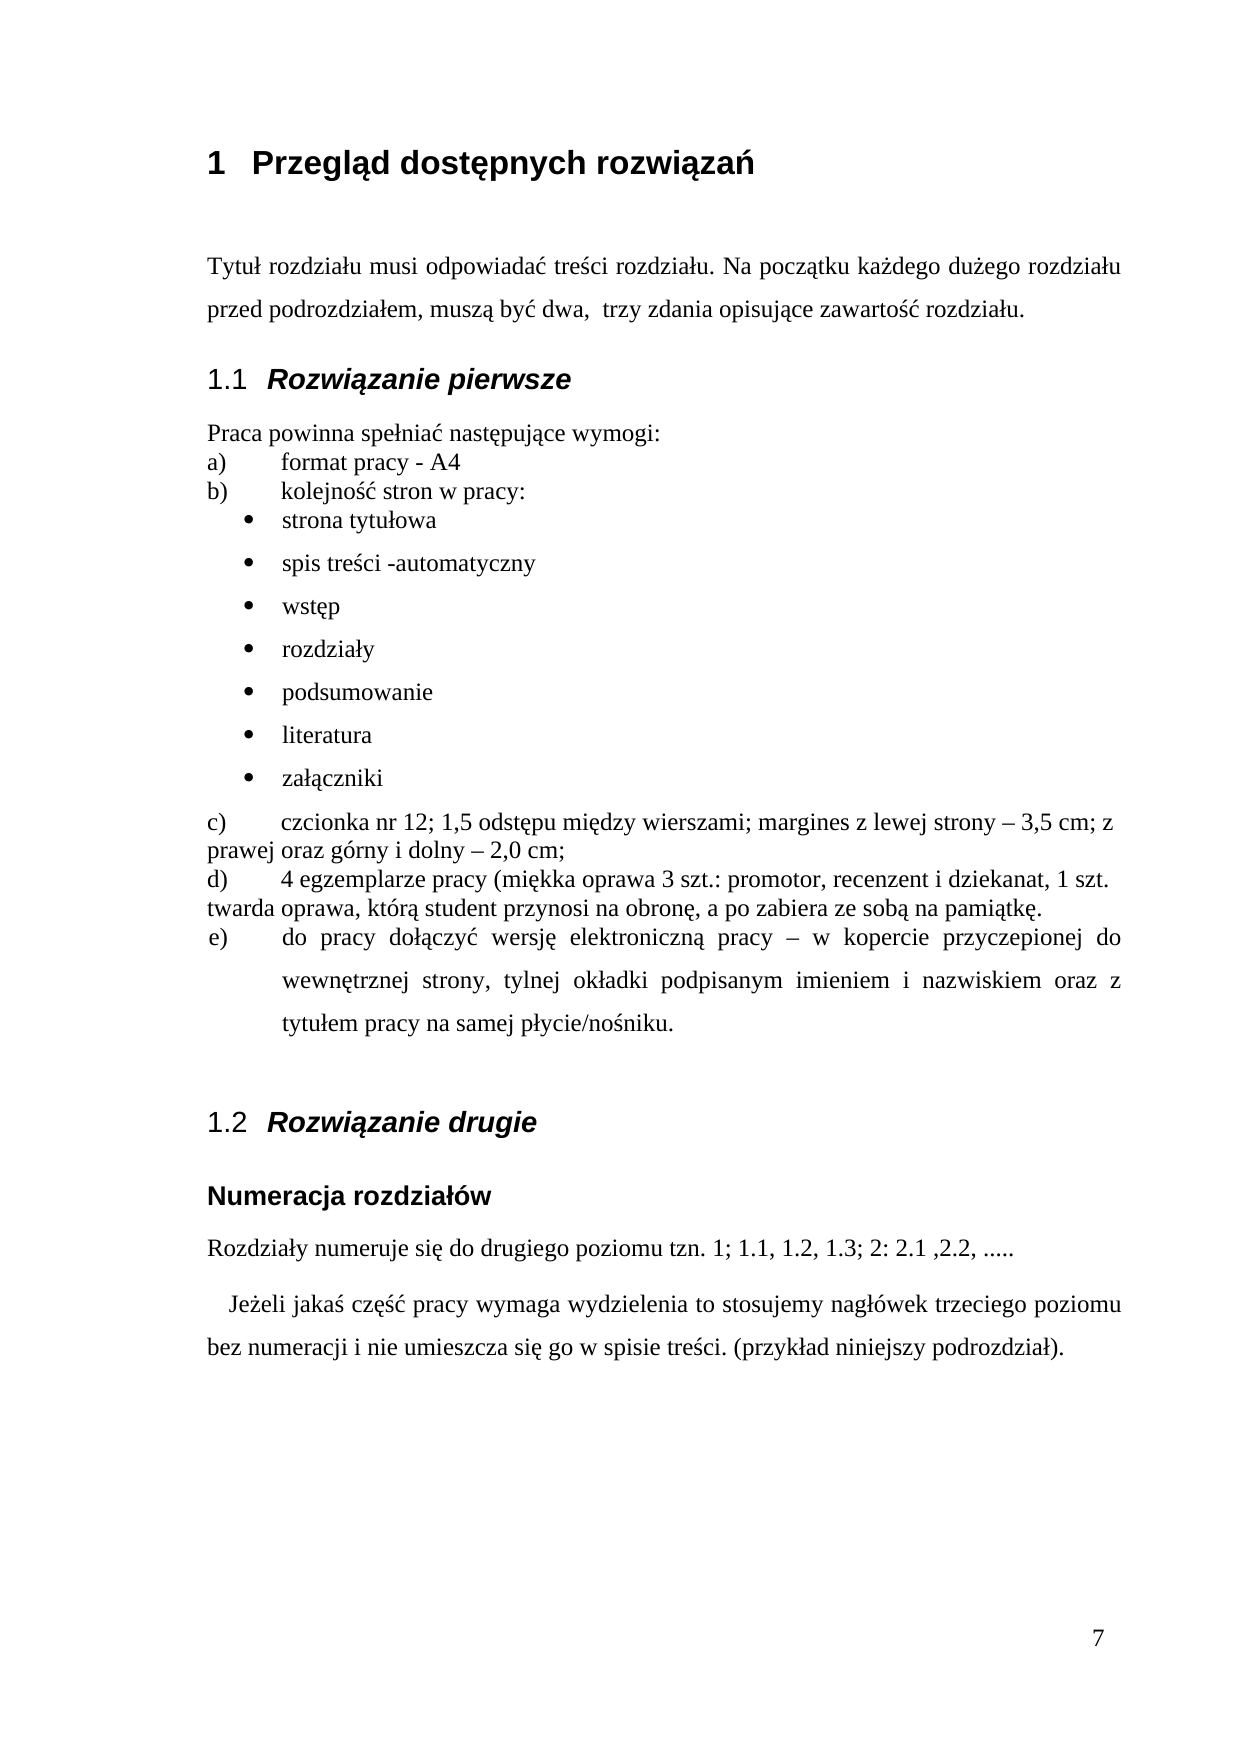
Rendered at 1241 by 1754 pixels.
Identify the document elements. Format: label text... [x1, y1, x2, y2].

list spis treści -automatyczny [244, 548, 1122, 577]
text Tytuł rozdziału musi odpowiadać treści rozdziału. Na początku każdego dużego rozdziału przed podrozdziałem, muszą być dwa, trzy zdania opisujące zawartość rozdziału. [207, 251, 1122, 323]
text Rozdziały numeruje się do drugiego poziomu tzn. 1; 1.1, 1.2, 1.3; 2: 2.1 ,2.2, ..... [207, 1233, 1122, 1262]
list załączniki [244, 763, 1122, 792]
list strona tytułowa [244, 505, 1122, 533]
list rozdziały [244, 634, 1122, 663]
list literatura [244, 720, 1122, 749]
text c) czcionka nr 12; 1,5 odstępu między wierszami; margines z lewej strony – 3,5 cm; z prawej oraz górny i dolny – 2,0 cm; [207, 807, 1122, 864]
list podsumowanie [244, 677, 1122, 706]
text a) format pracy - A4 [207, 447, 1122, 476]
text b) kolejność stron w pracy: [207, 476, 1122, 505]
subtitle Rozwiązanie drugie [207, 1105, 1122, 1138]
text Jeżeli jakaś część pracy wymaga wydzielenia to stosujemy nagłówek trzeciego poziomu bez numeracji i nie umieszcza się go w spisie treści. (przykład niniejszy podrozdział). [207, 1289, 1122, 1361]
subtitle Przegląd dostępnych rozwiązań [207, 143, 1122, 182]
subtitle Numeracja rozdziałów [207, 1180, 1122, 1211]
subtitle Rozwiązanie pierwsze [207, 362, 1122, 396]
text Praca powinna spełniać następujące wymogi: [207, 418, 1122, 447]
list do pracy dołączyć wersję elektroniczną pracy – w kopercie przyczepionej do wewnętrznej strony, tylnej okładki podpisanym imieniem i nazwiskiem oraz z tytułem pracy na samej płycie/nośniku. [208, 922, 1122, 1037]
list wstęp [244, 591, 1122, 620]
text d) 4 egzemplarze pracy (miękka oprawa 3 szt.: promotor, recenzent i dziekanat, 1 szt. twarda oprawa, którą student przynosi na obronę, a po zabiera ze sobą na pamiątkę. [207, 864, 1122, 922]
